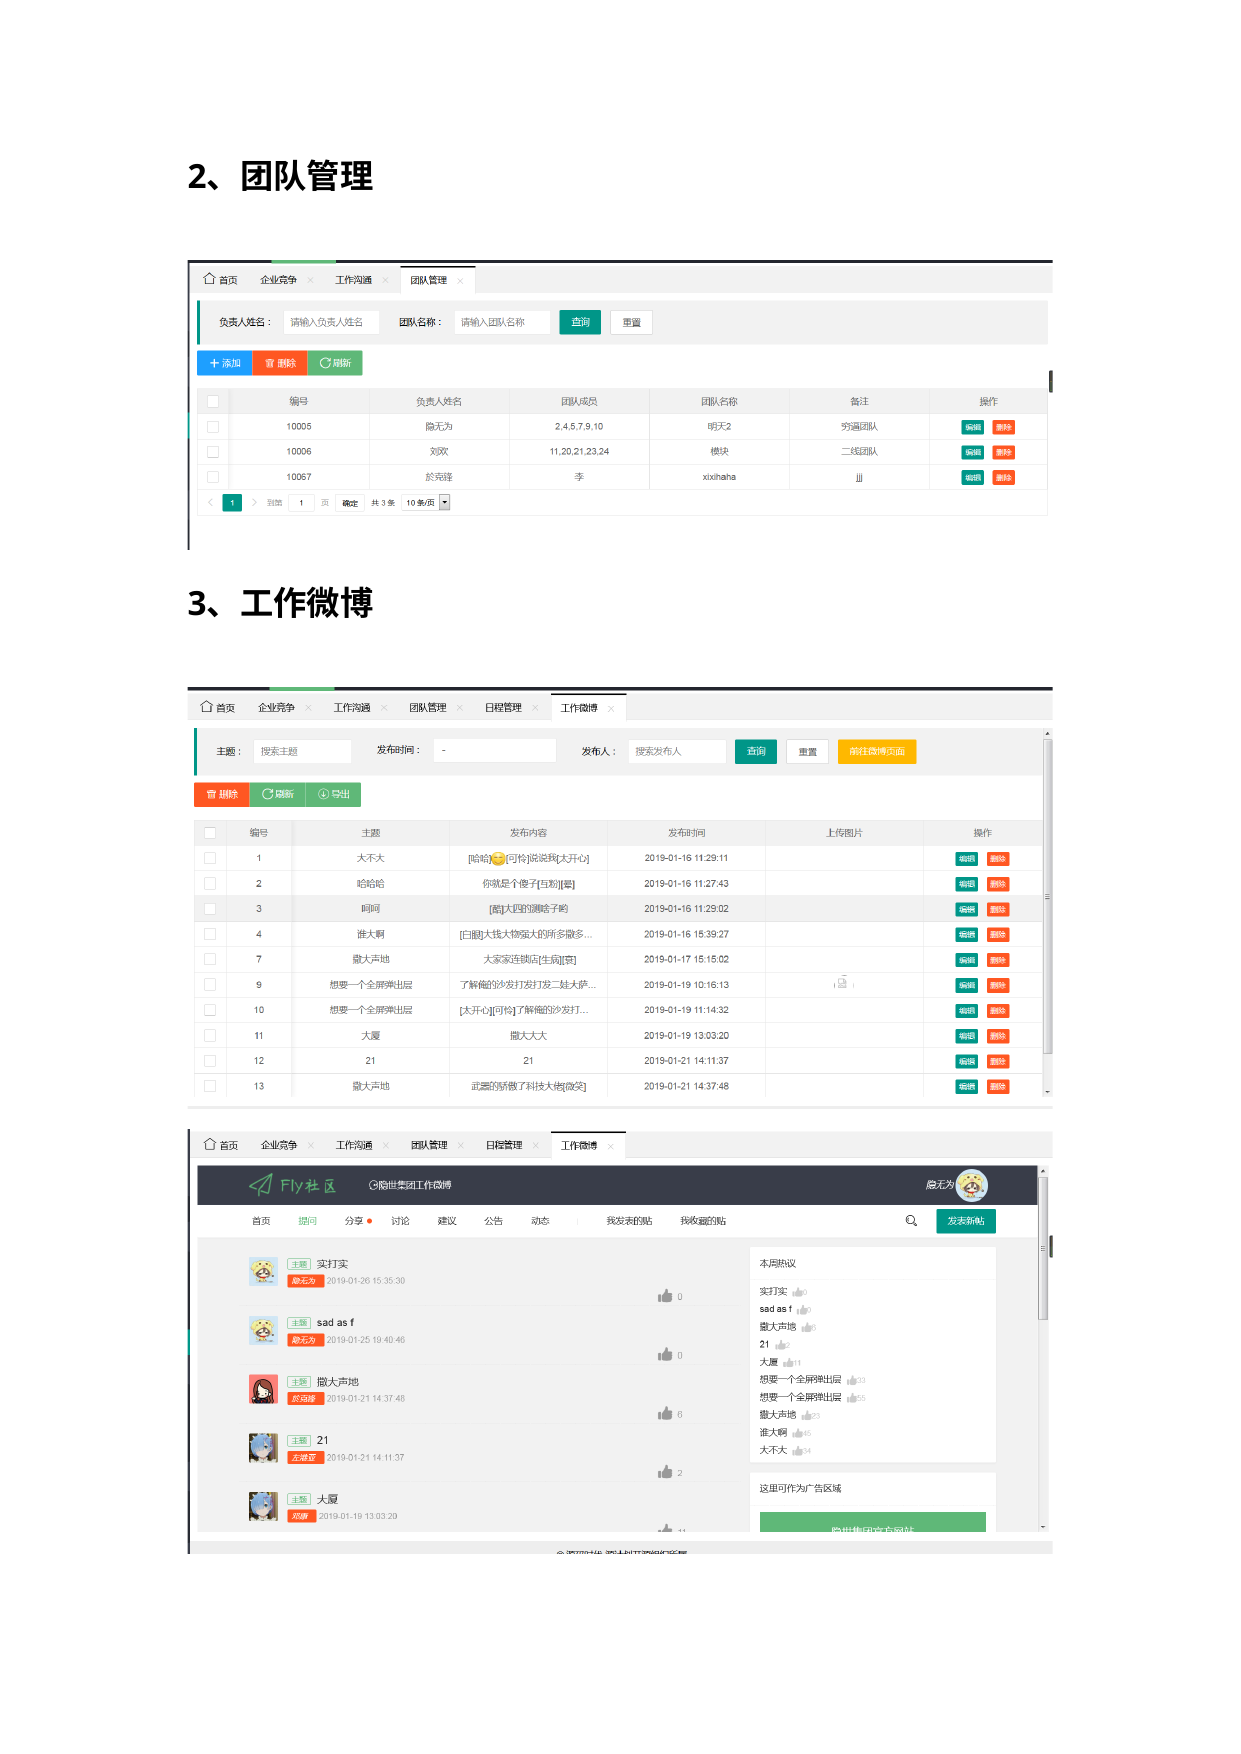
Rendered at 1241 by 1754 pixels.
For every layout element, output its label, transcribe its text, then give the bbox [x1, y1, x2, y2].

subtitle 3、工作微博 [187, 576, 1053, 625]
picture [187, 1129, 1053, 1554]
picture [187, 687, 1053, 1109]
picture [187, 260, 1053, 550]
subtitle 2、团队管理 [187, 150, 1053, 198]
